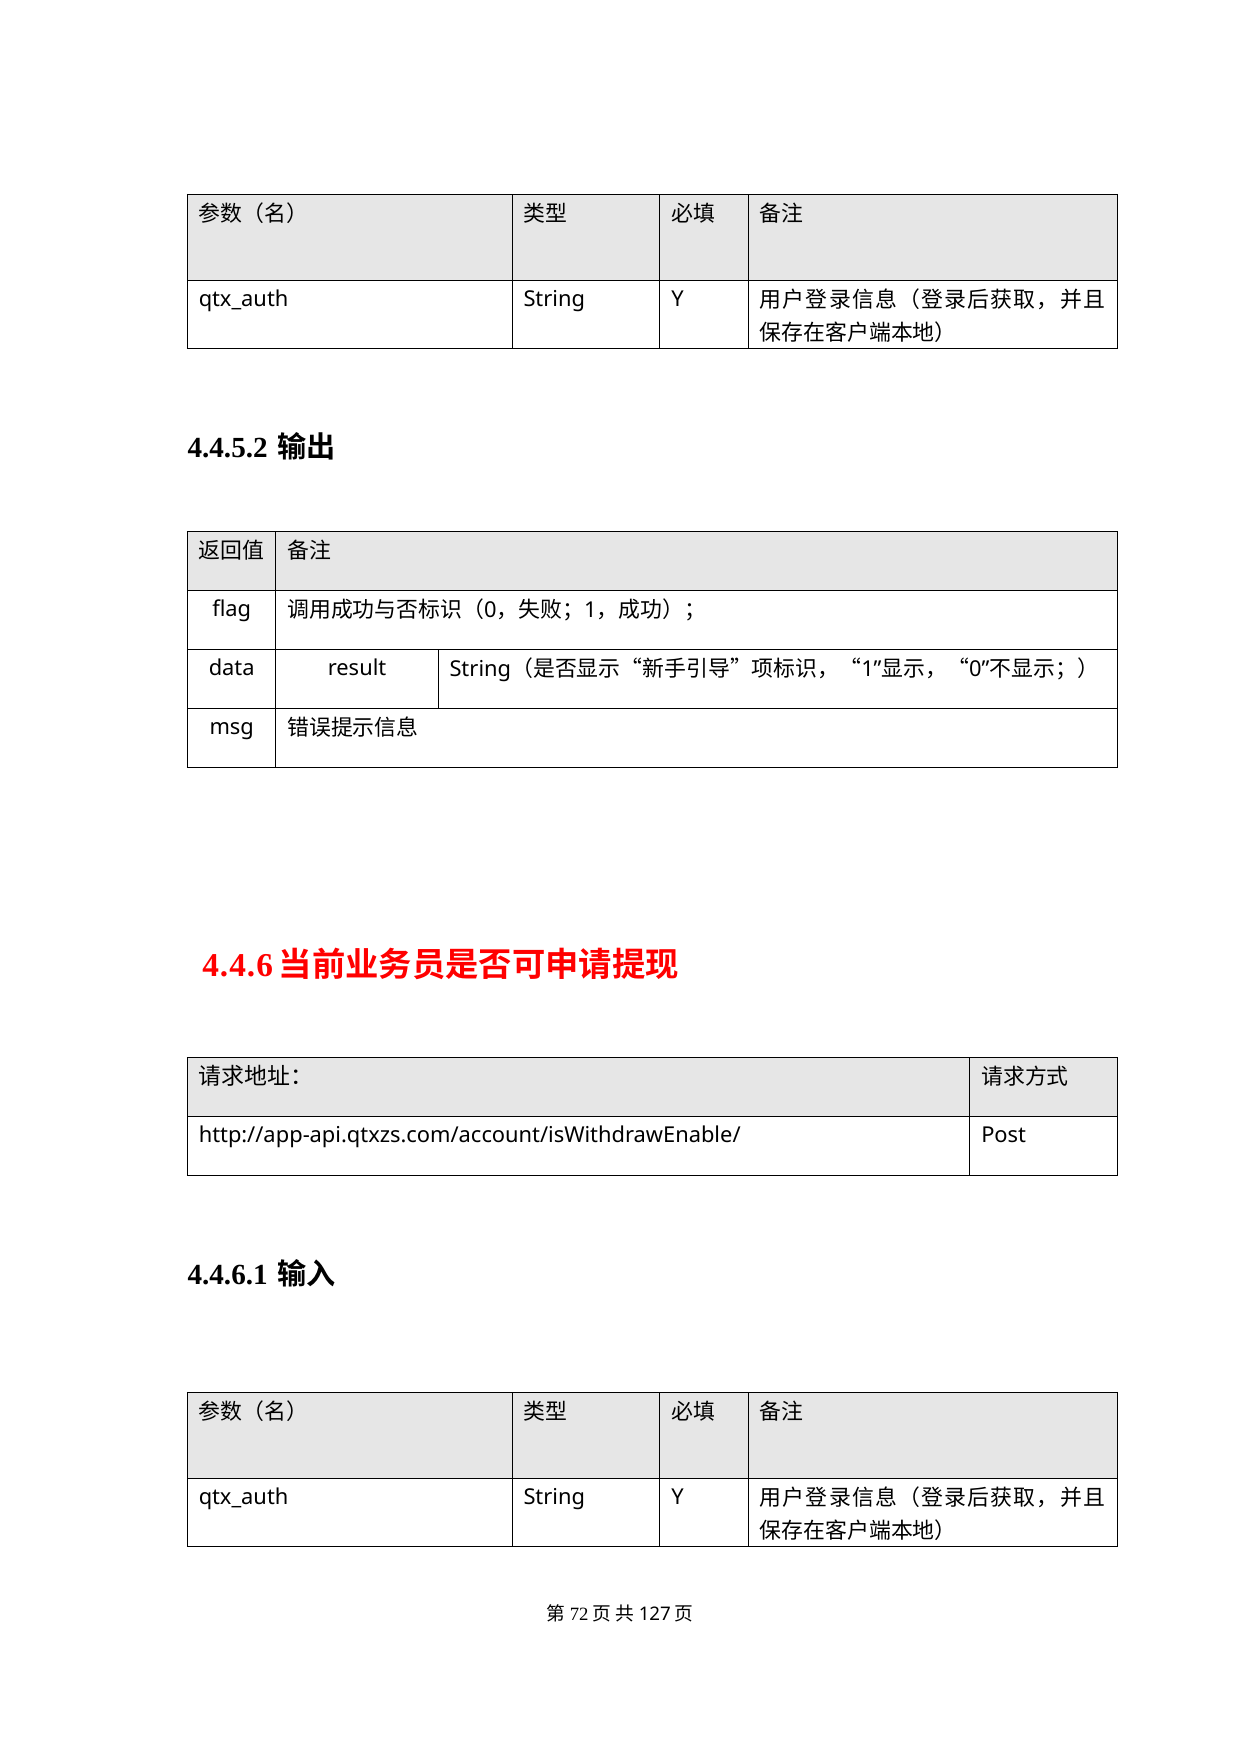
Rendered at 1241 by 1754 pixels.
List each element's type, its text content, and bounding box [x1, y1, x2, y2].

table_cell Y [660, 281, 748, 348]
table_header 类型 [513, 1393, 659, 1478]
subtitle 当前业务员是否可申请提现 [202, 928, 1053, 995]
table_header 必填 [660, 1393, 748, 1478]
table_cell msg [188, 709, 275, 767]
table_cell flag [188, 591, 275, 649]
table_cell Y [660, 1479, 748, 1546]
table_cell qtx_auth [188, 281, 512, 348]
table_cell qtx_auth [188, 1479, 512, 1546]
table_header 必填 [660, 195, 748, 280]
table_header 备注 [749, 195, 1117, 280]
table_cell data [188, 650, 275, 708]
table_cell String（是否显示“新手引导”项标识，“1”显示，“0”不显示；） [439, 650, 1117, 708]
table_header 请求方式 [970, 1058, 1117, 1116]
table_header 类型 [513, 195, 659, 280]
table_cell result [276, 650, 438, 708]
table_cell Post [970, 1117, 1117, 1175]
subtitle 输出 [187, 411, 1053, 478]
table_cell http://app-api.qtxzs.com/account/isWithdrawEnable/ [188, 1117, 969, 1175]
table_cell 用户登录信息（登录后获取，并且保存在客户端本地） [749, 281, 1117, 348]
subtitle 输入 [187, 1238, 1053, 1305]
table_header 参数（名） [188, 195, 512, 280]
table_header 请求地址： [188, 1058, 969, 1116]
table_cell 用户登录信息（登录后获取，并且保存在客户端本地） [749, 1479, 1117, 1546]
table_cell 调用成功与否标识（0，失败；1，成功）； [276, 591, 1117, 649]
table_cell String [513, 281, 659, 348]
table_header 备注 [276, 532, 1117, 590]
table_cell 错误提示信息 [276, 709, 1117, 767]
table_header 备注 [749, 1393, 1117, 1478]
table_cell String [513, 1479, 659, 1546]
table_header 参数（名） [188, 1393, 512, 1478]
table_header 返回值 [188, 532, 275, 590]
